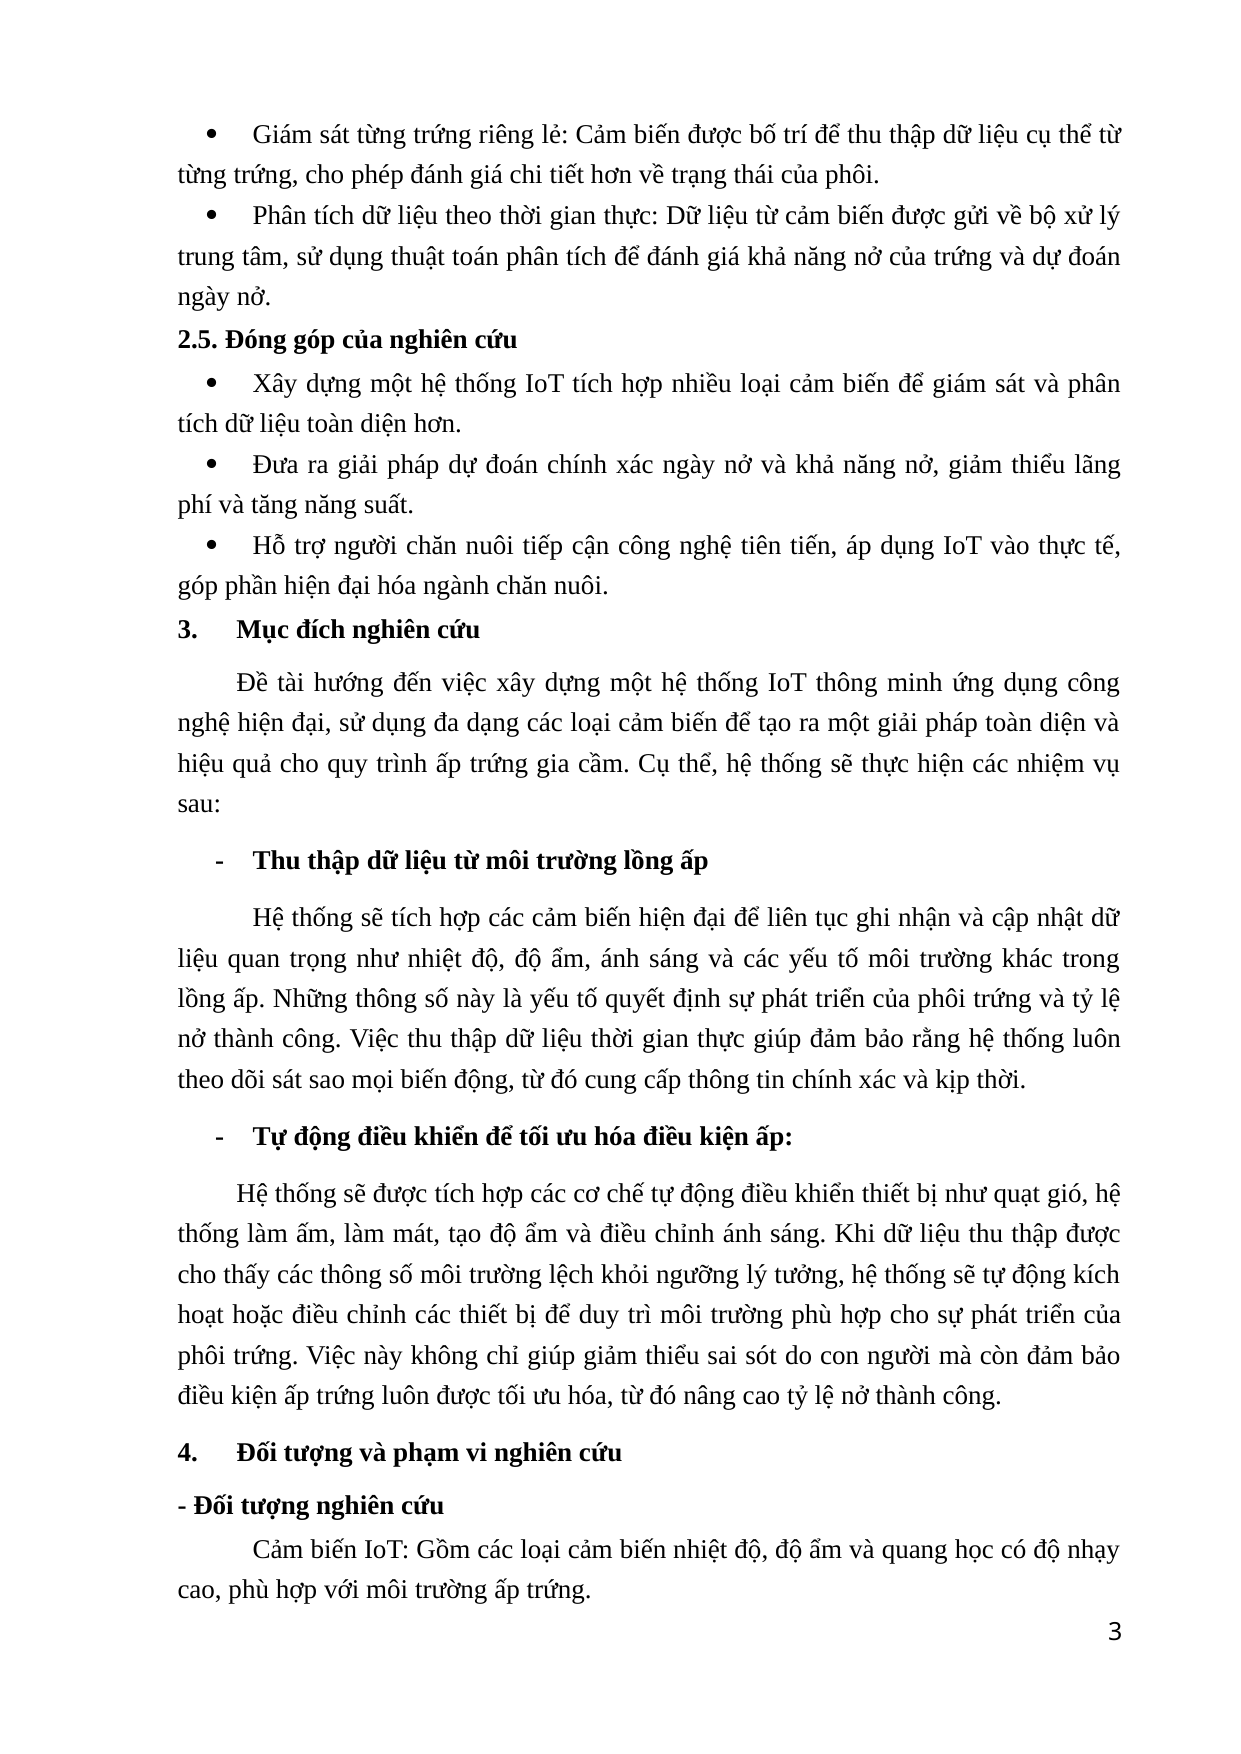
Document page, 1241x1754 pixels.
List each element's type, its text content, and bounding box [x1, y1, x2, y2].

list Giám sát từng trứng riêng lẻ: Cảm biến được bố trí để thu thập dữ liệu cụ thể từ từng trứng, cho phép đánh giá chi tiết hơn về trạng thái của phôi. [177, 118, 1122, 190]
text 2.5. Đóng góp của nghiên cứu [177, 323, 1122, 355]
text Hệ thống sẽ tích hợp các cảm biến hiện đại để liên tục ghi nhận và cập nhật dữ liệu quan trọng như nhiệt độ, độ ẩm, ánh sáng và các yếu tố môi trường khác trong lồng ấp. Những thông số này là yếu tố quyết định sự phát triển của phôi trứng và tỷ lệ nở thành công. Việc thu thập dữ liệu thời gian thực giúp đảm bảo rằng hệ thống luôn theo dõi sát sao mọi biến động, từ đó cung cấp thông tin chính xác và kịp thời. [177, 901, 1122, 1094]
list Phân tích dữ liệu theo thời gian thực: Dữ liệu từ cảm biến được gửi về bộ xử lý trung tâm, sử dụng thuật toán phân tích để đánh giá khả năng nở của trứng và dự đoán ngày nở. [177, 199, 1122, 311]
subtitle Mục đích nghiên cứu [177, 613, 1122, 644]
text Đề tài hướng đến việc xây dựng một hệ thống IoT thông minh ứng dụng công nghệ hiện đại, sử dụng đa dạng các loại cảm biến để tạo ra một giải pháp toàn diện và hiệu quả cho quy trình ấp trứng gia cầm. Cụ thể, hệ thống sẽ thực hiện các nhiệm vụ sau: [177, 666, 1122, 818]
subtitle Đối tượng và phạm vi nghiên cứu [177, 1436, 1122, 1467]
text - Đối tượng nghiên cứu [177, 1489, 1122, 1520]
list Thu thập dữ liệu từ môi trường lồng ấp [215, 844, 1122, 875]
text Cảm biến IoT: Gồm các loại cảm biến nhiệt độ, độ ẩm và quang học có độ nhạy cao, phù hợp với môi trường ấp trứng. [177, 1533, 1122, 1604]
list Tự động điều khiển để tối ưu hóa điều kiện ấp: [215, 1120, 1122, 1151]
list Xây dựng một hệ thống IoT tích hợp nhiều loại cảm biến để giám sát và phân tích dữ liệu toàn diện hơn. [177, 367, 1122, 439]
list Đưa ra giải pháp dự đoán chính xác ngày nở và khả năng nở, giảm thiểu lãng phí và tăng năng suất. [177, 448, 1122, 520]
text Hệ thống sẽ được tích hợp các cơ chế tự động điều khiển thiết bị như quạt gió, hệ thống làm ấm, làm mát, tạo độ ẩm và điều chỉnh ánh sáng. Khi dữ liệu thu thập được cho thấy các thông số môi trường lệch khỏi ngưỡng lý tưởng, hệ thống sẽ tự động kích hoạt hoặc điều chỉnh các thiết bị để duy trì môi trường phù hợp cho sự phát triển của phôi trứng. Việc này không chỉ giúp giảm thiểu sai sót do con người mà còn đảm bảo điều kiện ấp trứng luôn được tối ưu hóa, từ đó nâng cao tỷ lệ nở thành công. [177, 1177, 1122, 1410]
list Hỗ trợ người chăn nuôi tiếp cận công nghệ tiên tiến, áp dụng IoT vào thực tế, góp phần hiện đại hóa ngành chăn nuôi. [177, 529, 1122, 601]
